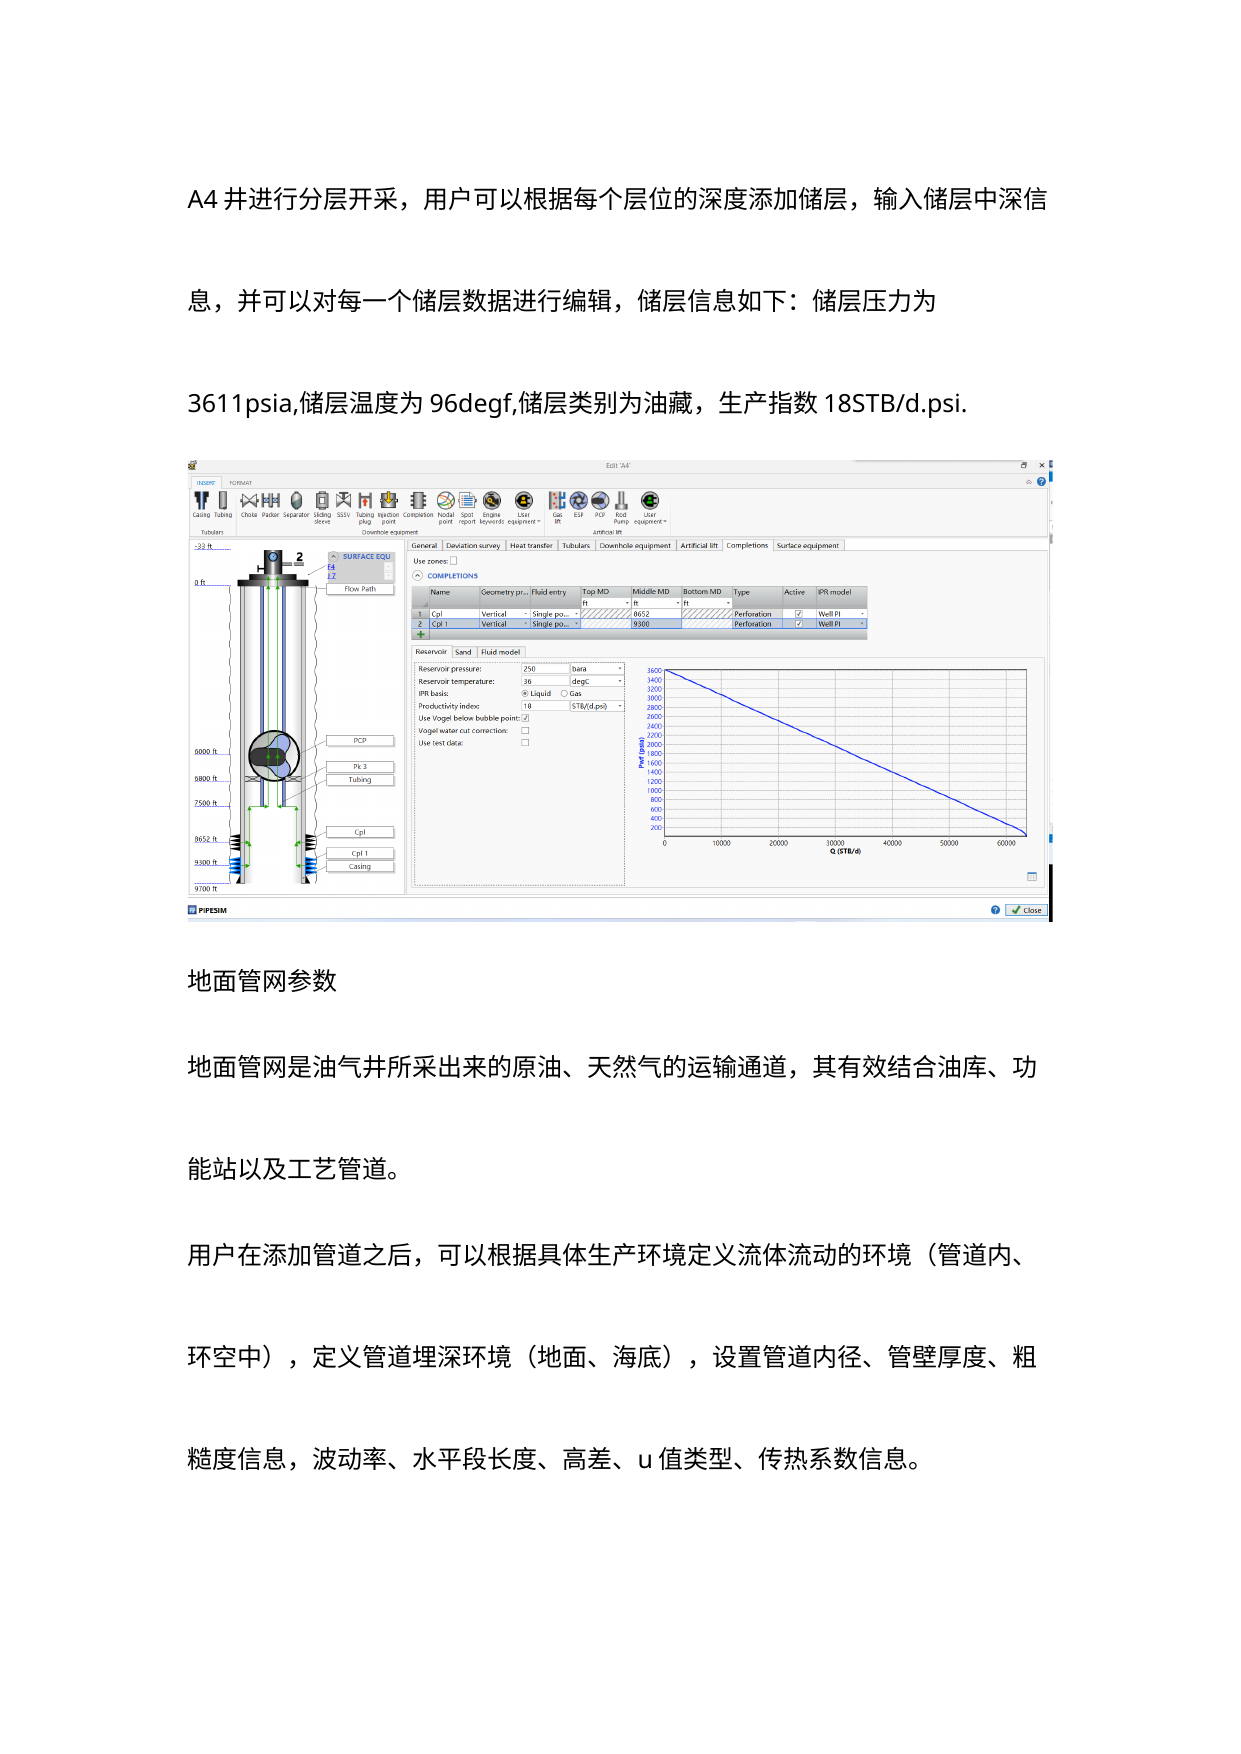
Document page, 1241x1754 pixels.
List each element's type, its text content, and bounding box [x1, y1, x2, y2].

text 地面管网是油气井所采出来的原油、天然气的运输通道，其有效结合油库、功能站以及工艺管道。 [187, 1032, 1053, 1202]
text 地面管网参数 [187, 946, 1053, 1014]
text 用户在添加管道之后，可以根据具体生产环境定义流体流动的环境（管道内、环空中），定义管道埋深环境（地面、海底），设置管道内径、管壁厚度、粗糙度信息，波动率、水平段长度、高差、u值类型、传热系数信息。 [187, 1220, 1053, 1492]
text A4井进行分层开采，用户可以根据每个层位的深度添加储层，输入储层中深信息，并可以对每一个储层数据进行编辑，储层信息如下：储层压力为3611psia,储层温度为96degf,储层类别为油藏，生产指数18STB/d.psi. [187, 164, 1053, 436]
picture [187, 460, 1053, 922]
